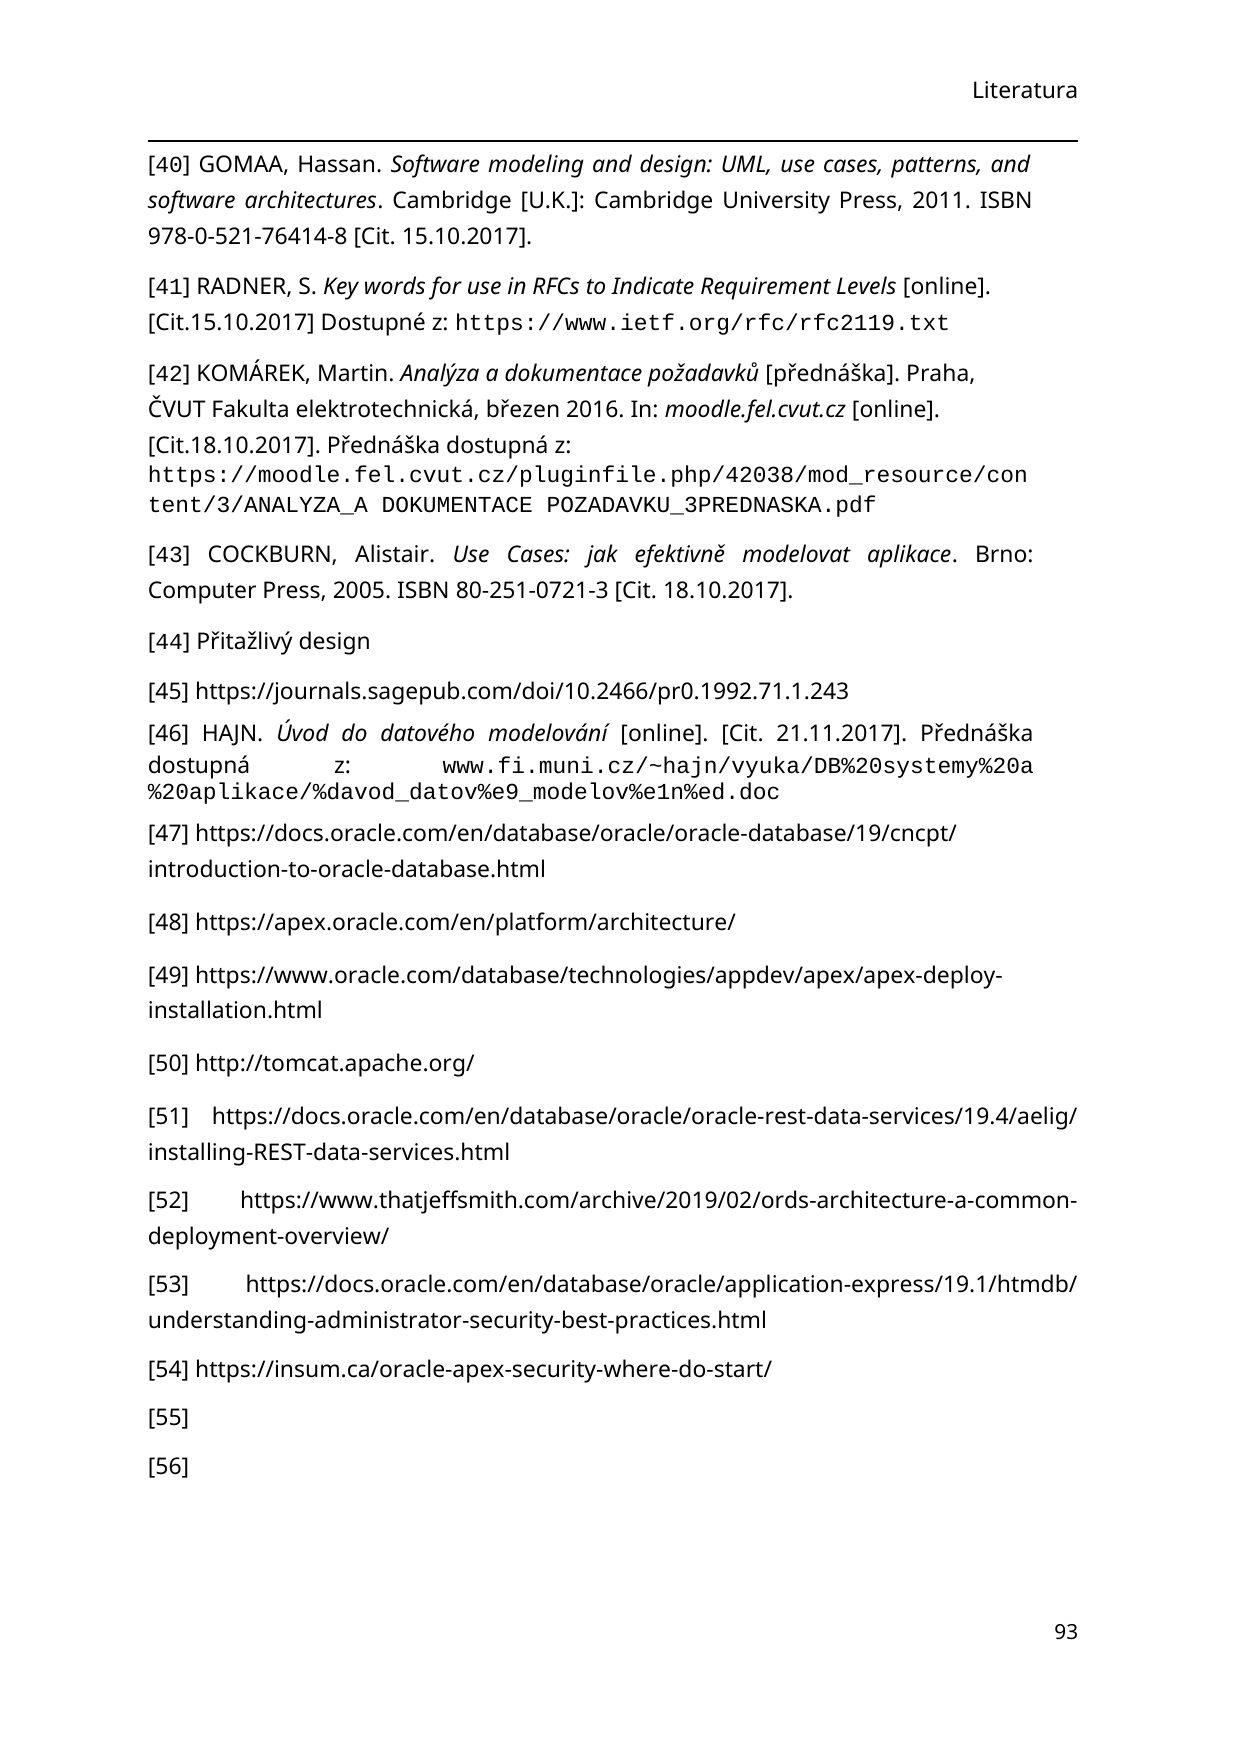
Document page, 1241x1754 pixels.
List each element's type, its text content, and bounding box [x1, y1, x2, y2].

text [47] https://docs.oracle.com/en/database/oracle/oracle-database/19/cncpt/introduction-to-oracle-database.html [148, 817, 1033, 884]
text [46] HAJN. Úvod do datového modelování [online]. [Cit. 21.11.2017]. Přednáška dostupná z: www.fi.muni.cz/~hajn/vyuka/DB%20systemy%20a%20aplikace/%davod_datov%e9_modelov%e1n%ed.doc [148, 717, 1033, 806]
text [41] RADNER, S. Key words for use in RFCs to Indicate Requirement Levels [online]. [Cit.15.10.2017] Dostupné z: https://www.ietf.org/rfc/rfc2119.txt [148, 270, 1033, 337]
text [52] https://www.thatjeffsmith.com/archive/2019/02/ords-architecture-a-common-deployment-overview/ [148, 1184, 1078, 1251]
text [44] Přitažlivý design [148, 624, 1033, 656]
text [56] [148, 1450, 1078, 1481]
text [43] COCKBURN, Alistair. Use Cases: jak efektivně modelovat aplikace. Brno: Computer Press, 2005. ISBN 80-251-0721-3 [Cit. 18.10.2017]. [148, 538, 1033, 605]
text [50] http://tomcat.apache.org/ [148, 1047, 1033, 1078]
text [40] GOMAA, Hassan. Software modeling and design: UML, use cases, patterns, and software architectures. Cambridge [U.K.]: Cambridge University Press, 2011. ISBN 978-0-521-76414-8 [Cit. 15.10.2017]. [148, 148, 1033, 251]
text [48] https://apex.oracle.com/en/platform/architecture/ [148, 906, 1033, 937]
text [49] https://www.oracle.com/database/technologies/appdev/apex/apex-deploy-installation.html [148, 958, 1033, 1026]
text [55] [148, 1401, 1078, 1432]
text [53] https://docs.oracle.com/en/database/oracle/application-express/19.1/htmdb/understanding-administrator-security-best-practices.html [148, 1268, 1078, 1336]
text [42] KOMÁREK, Martin. Analýza a dokumentace požadavků [přednáška]. Praha, ČVUT Fakulta elektrotechnická, březen 2016. In: moodle.fel.cvut.cz [online]. [Cit.18.10.2017]. Přednáška dostupná z: https://moodle.fel.cvut.cz/pluginfile.php/42038/mod_resource/content/3/ANALYZA_A DOKUMENTACE POZADAVKU_3PREDNASKA.pdf [148, 357, 1033, 519]
text [51] https://docs.oracle.com/en/database/oracle/oracle-rest-data-services/19.4/aelig/installing-REST-data-services.html [148, 1100, 1078, 1167]
text [54] https://insum.ca/oracle-apex-security-where-do-start/ [148, 1353, 1078, 1384]
text [45] https://journals.sagepub.com/doi/10.2466/pr0.1992.71.1.243 [148, 675, 1033, 706]
